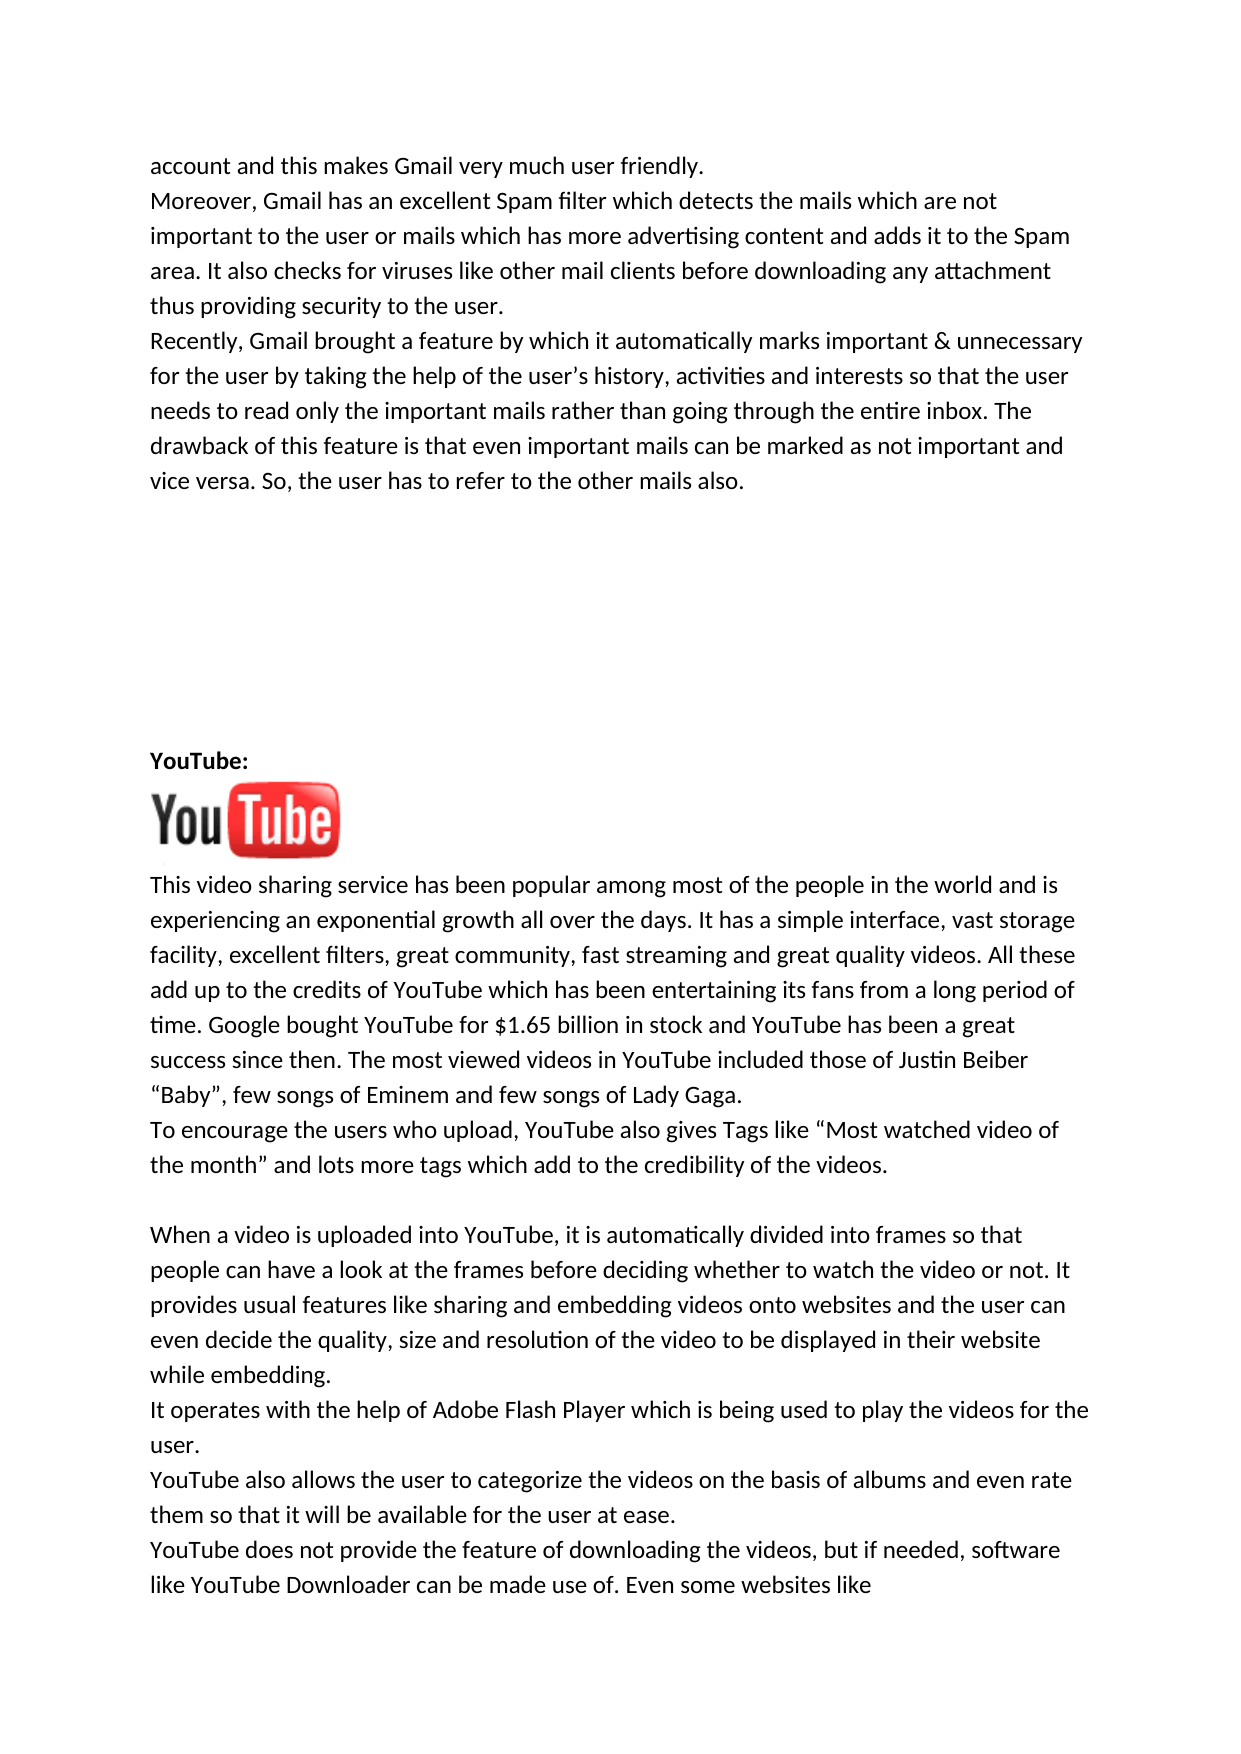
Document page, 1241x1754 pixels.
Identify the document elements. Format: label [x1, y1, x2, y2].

text [150, 150, 1090, 1599]
picture [150, 779, 345, 865]
